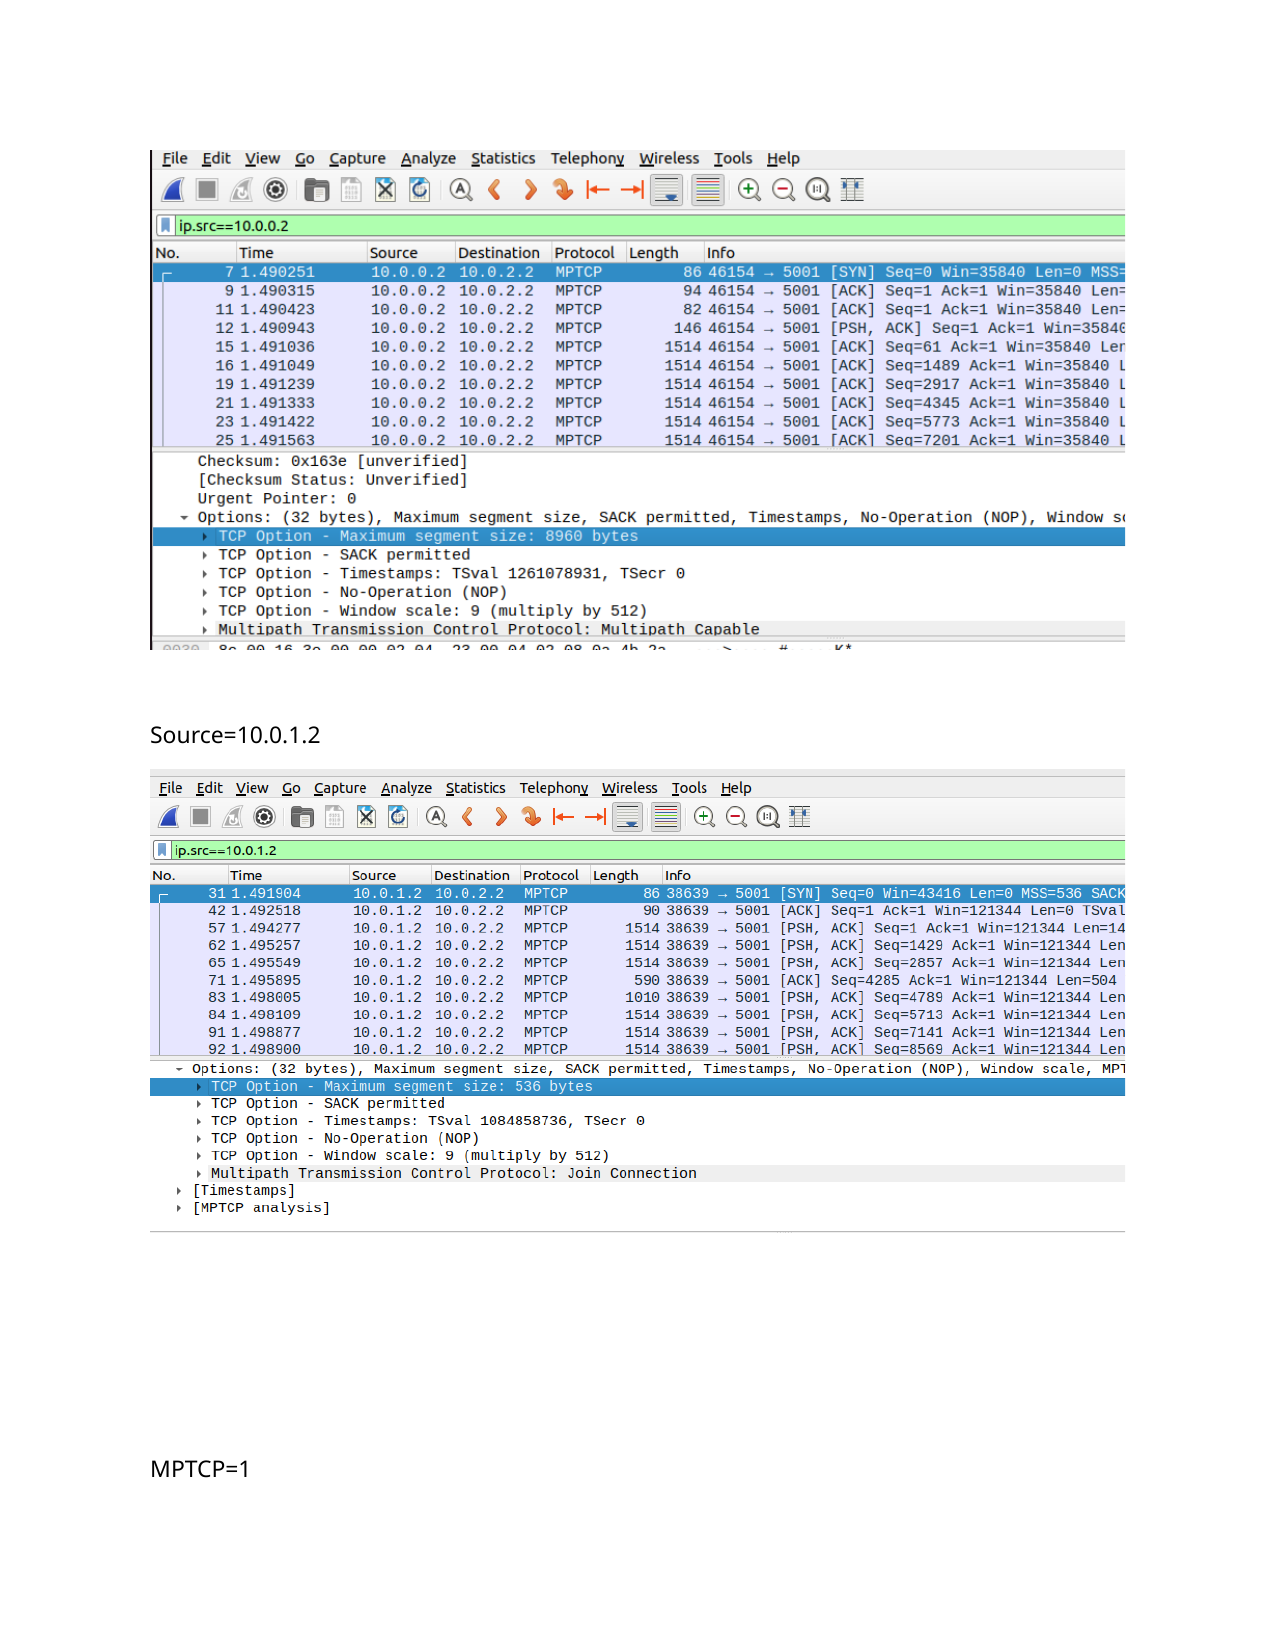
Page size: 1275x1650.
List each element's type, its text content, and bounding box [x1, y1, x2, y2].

text MPTCP=1 [150, 1453, 1125, 1484]
text Source=10.0.1.2 [150, 719, 1125, 750]
picture [150, 150, 1125, 650]
picture [150, 769, 1125, 1233]
